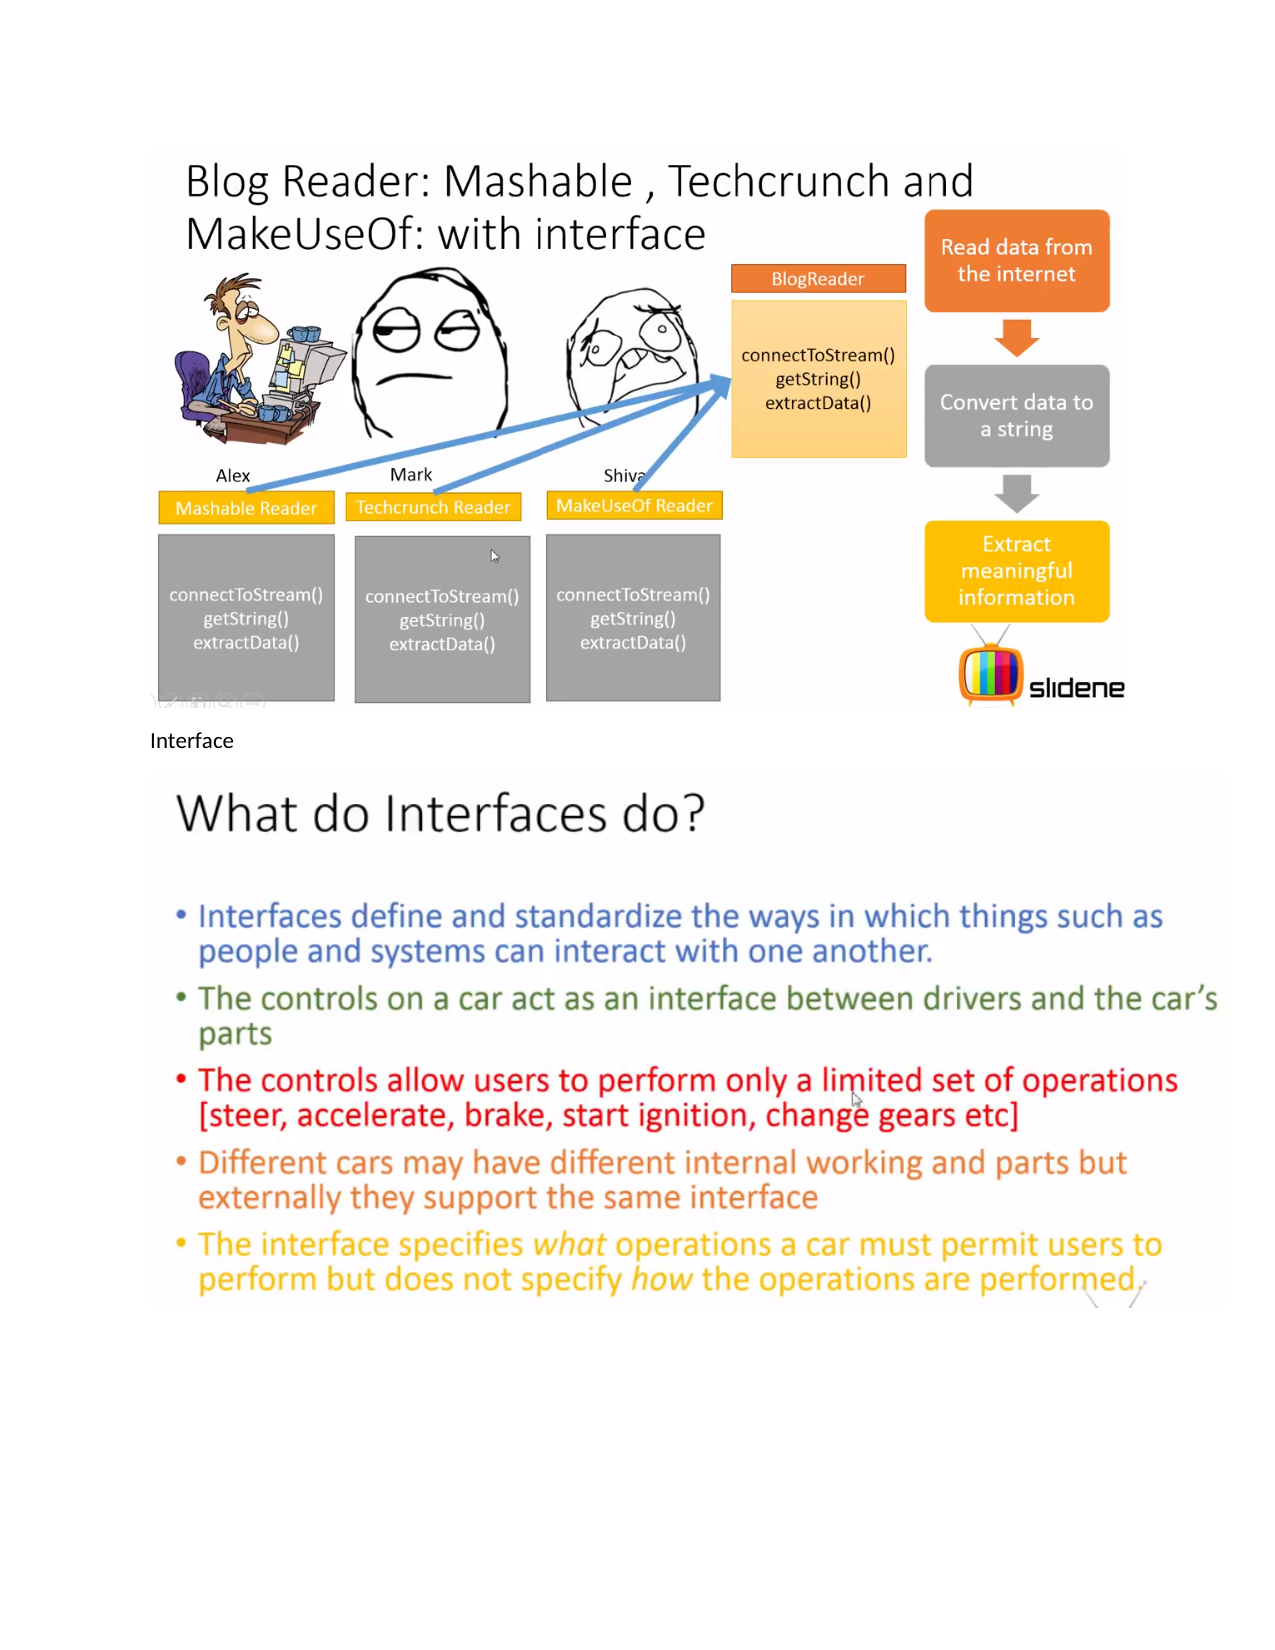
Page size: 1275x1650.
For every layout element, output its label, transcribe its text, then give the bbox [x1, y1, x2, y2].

text Interface [150, 727, 1125, 755]
picture [150, 773, 1227, 1308]
picture [150, 150, 1125, 708]
